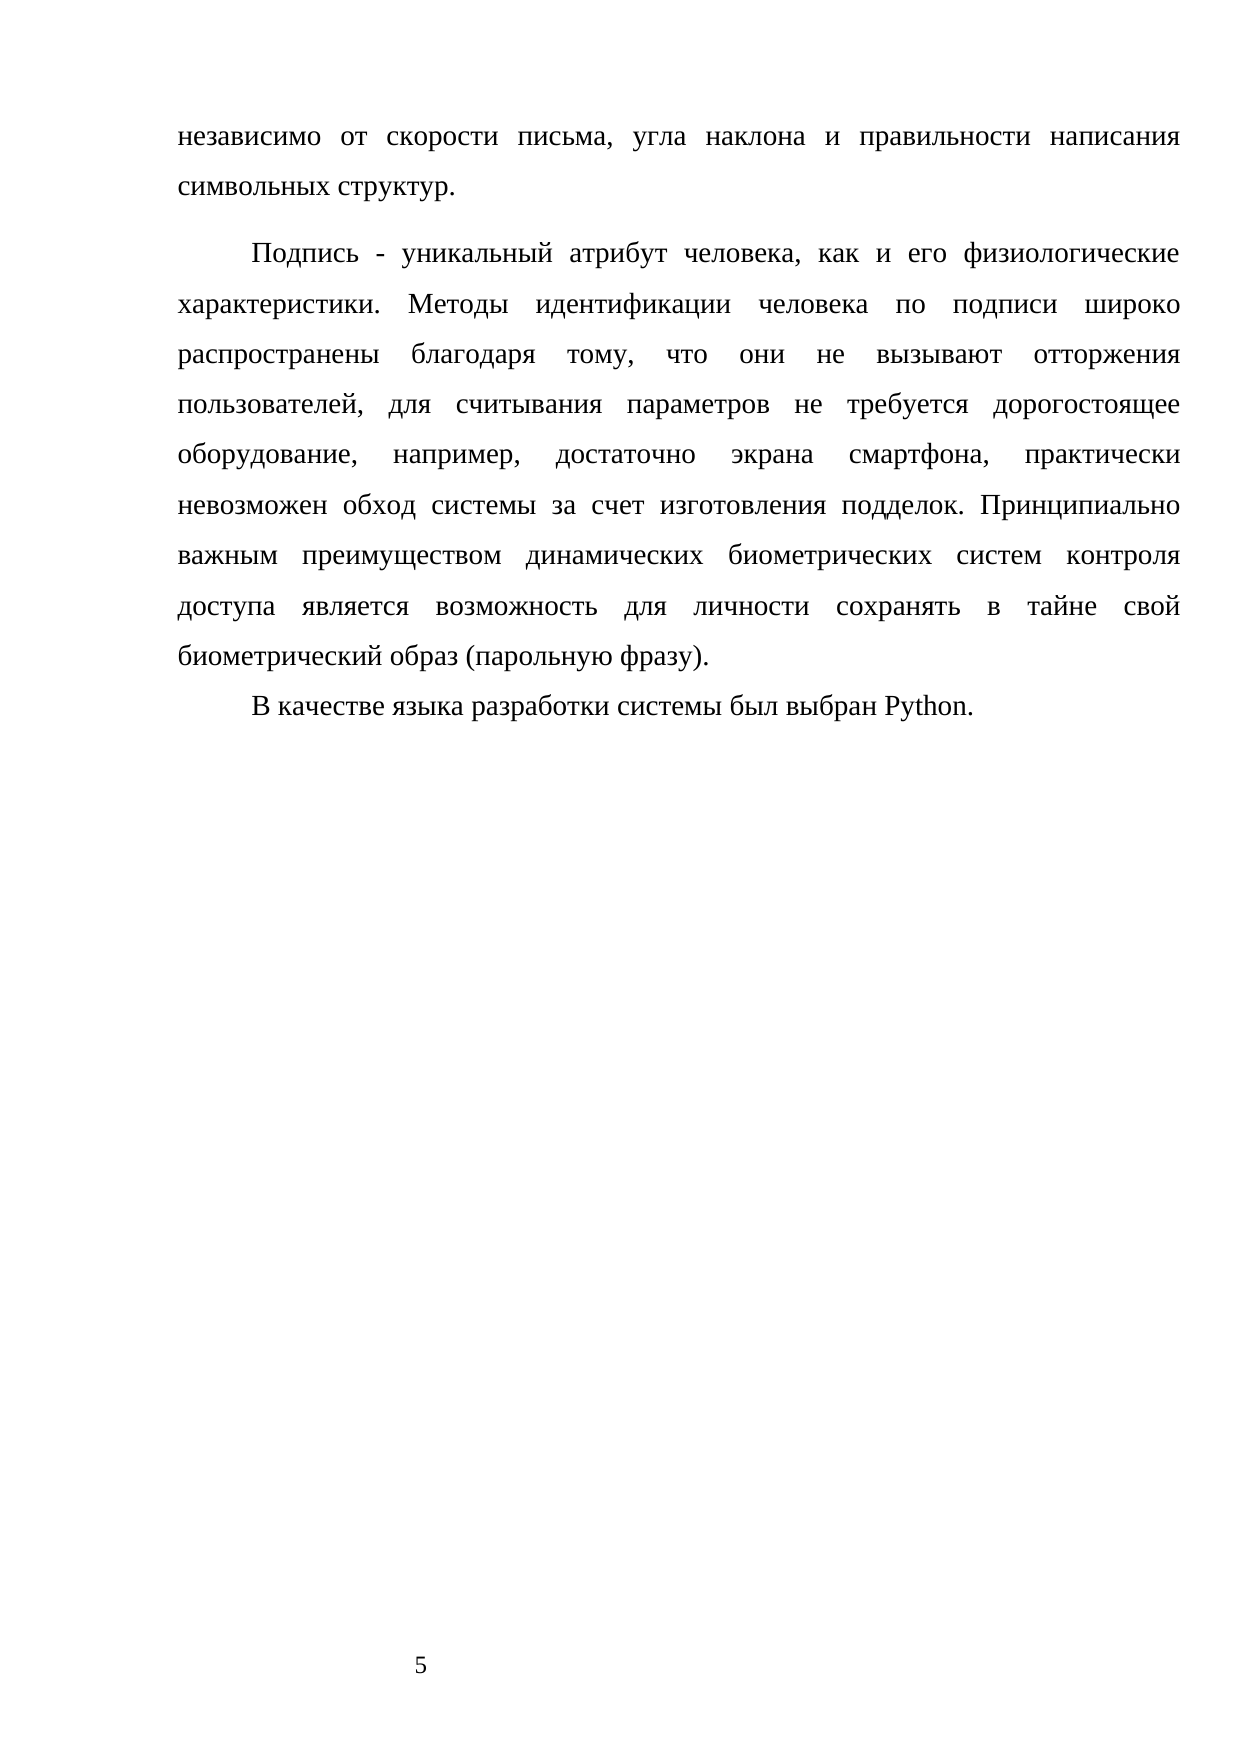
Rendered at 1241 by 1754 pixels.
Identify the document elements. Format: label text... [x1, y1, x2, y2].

text В качестве языка разработки системы был выбран Python. [177, 688, 1181, 722]
text Подпись - уникальный атрибут человека, как и его физиологические характеристики. Методы идентификации человека по подписи широко распространены благодаря тому, что они не вызывают отторжения пользователей, для считывания параметров не требуется дорогостоящее оборудование, например, достаточно экрана смартфона, практически невозможен обход системы за счет изготовления подделок. Принципиально важным преимуществом динамических биометрических систем контроля доступа является возможность для личности сохранять в тайне свой биометрический образ (парольную фразу). [177, 235, 1181, 671]
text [177, 118, 1181, 202]
